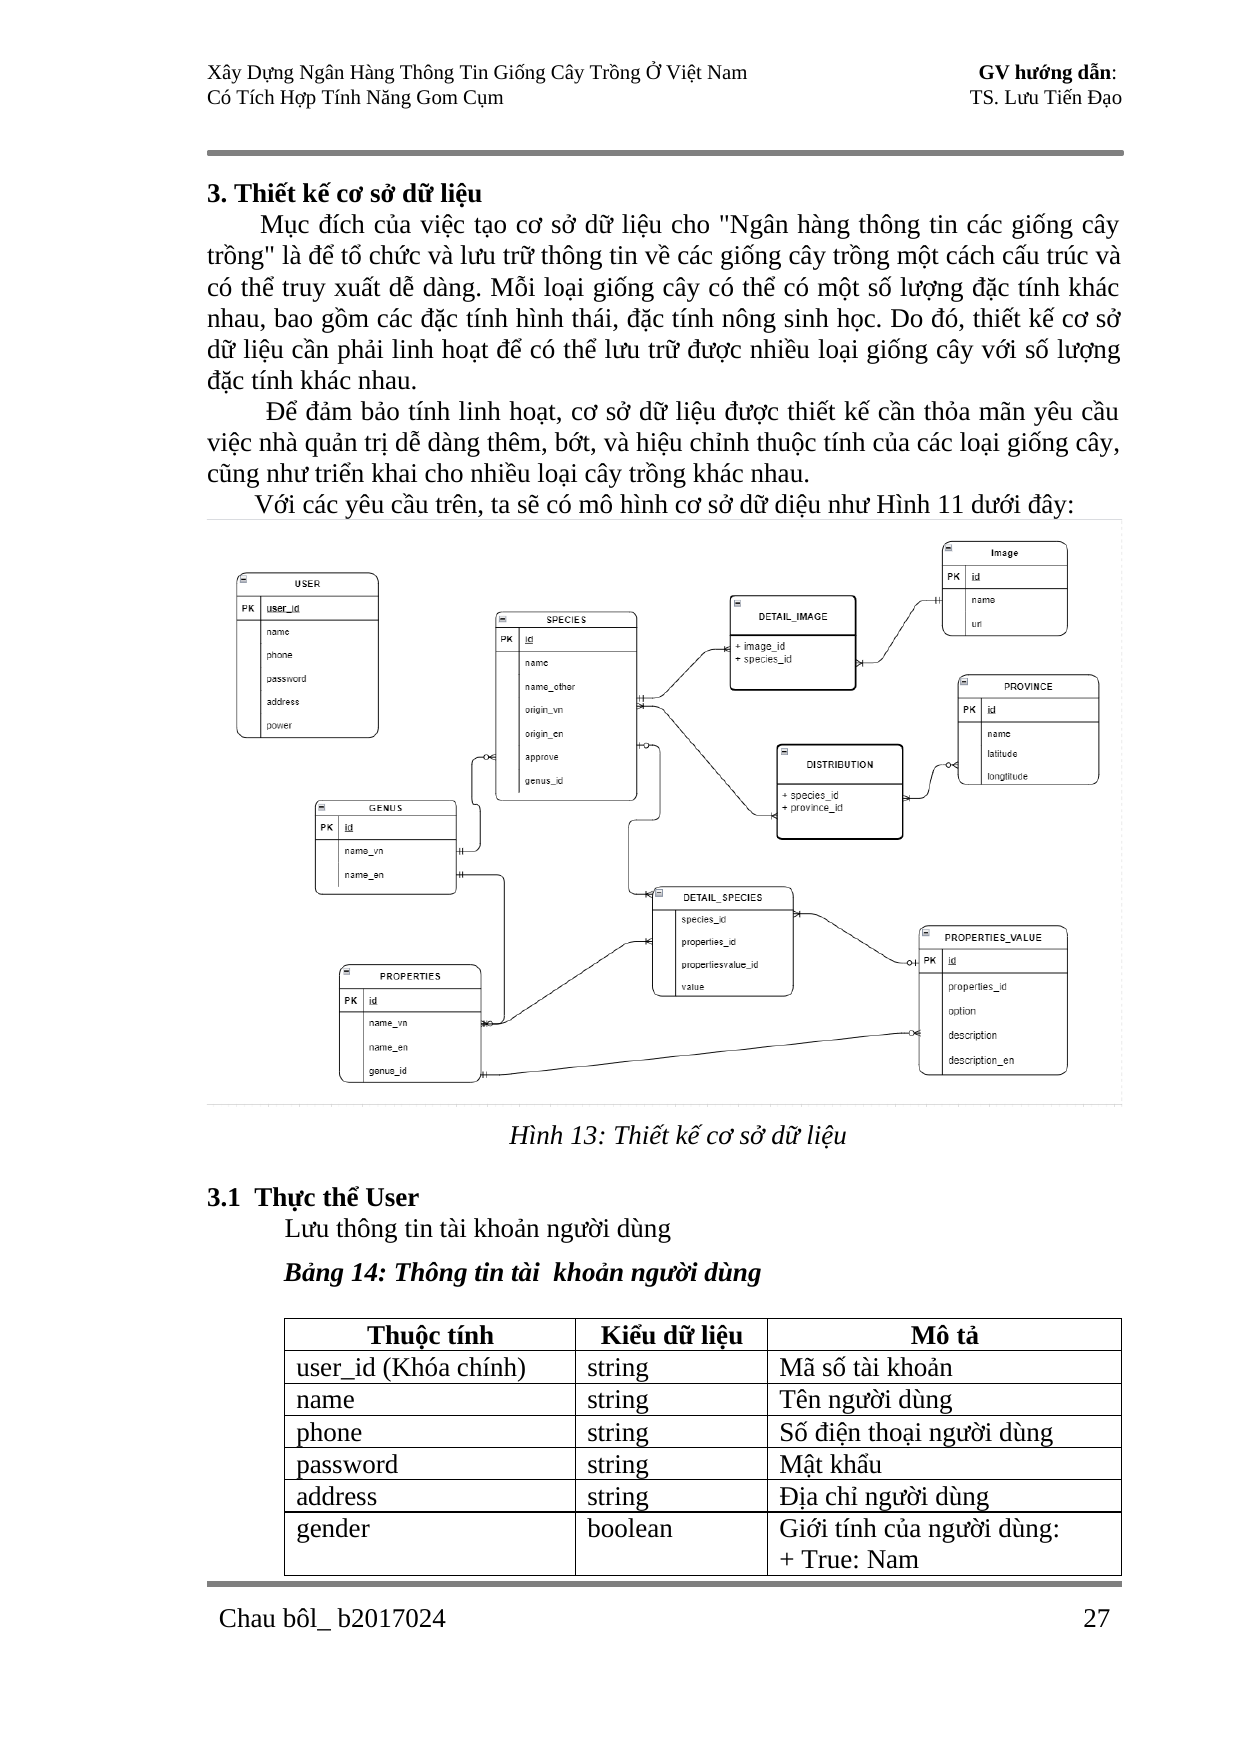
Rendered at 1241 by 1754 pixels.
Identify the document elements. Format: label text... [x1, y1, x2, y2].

table_cell Số điện thoại người dùng [768, 1416, 1121, 1447]
subtitle 3.1 Thực thể User [207, 1181, 1122, 1212]
text Để đảm bảo tính linh hoạt, cơ sở dữ liệu được thiết kế cần thỏa mãn yêu cầu việc nhà quản trị dễ dàng thêm, bớt, và hiệu chỉnh thuộc tính của các loại giống cây, cũng như triển khai cho nhiều loại cây trồng khác nhau. [207, 395, 1122, 489]
table_cell Mã số tài khoản [768, 1351, 1121, 1383]
table_cell Tên người dùng [768, 1384, 1121, 1415]
table_header Kiểu dữ liệu [576, 1319, 767, 1350]
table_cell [768, 1513, 1121, 1575]
list Lưu thông tin tài khoản người dùng [284, 1212, 1122, 1243]
table_cell string [576, 1448, 767, 1479]
table_header Mô tả [768, 1319, 1121, 1350]
table_cell boolean [576, 1513, 767, 1575]
table_cell string [576, 1351, 767, 1383]
table_cell phone [285, 1416, 575, 1447]
text Mục đích của việc tạo cơ sở dữ liệu cho "Ngân hàng thông tin các giống cây trồng" là để tổ chức và lưu trữ thông tin về các giống cây trồng một cách cấu trúc và có thể truy xuất dễ dàng. Mỗi loại giống cây có thể có một số lượng đặc tính khác nhau, bao gồm các đặc tính hình thái, đặc tính nông sinh học. Do đó, thiết kế cơ sở dữ liệu cần phải linh hoạt để có thể lưu trữ được nhiều loại giống cây với số lượng đặc tính khác nhau. [207, 208, 1122, 395]
table_cell password [285, 1448, 575, 1479]
table_cell Mật khẩu [768, 1448, 1121, 1479]
picture [206, 519, 1123, 1107]
table_cell name [285, 1384, 575, 1415]
table_cell string [576, 1384, 767, 1415]
table_cell string [576, 1416, 767, 1447]
text Hình 13: Thiết kế cơ sở dữ liệu [207, 1119, 1122, 1150]
text Bảng 14: Thông tin tài khoản người dùng [207, 1256, 1122, 1287]
text Với các yêu cầu trên, ta sẽ có mô hình cơ sở dữ diệu như Hình 11 dưới đây: [207, 489, 1122, 519]
table_cell string [576, 1480, 767, 1511]
table_cell user_id (Khóa chính) [285, 1351, 575, 1383]
table_cell gender [285, 1513, 575, 1575]
table_cell address [285, 1480, 575, 1511]
subtitle 3. Thiết kế cơ sở dữ liệu [207, 177, 1122, 208]
table_cell Địa chỉ người dùng [768, 1480, 1121, 1511]
table_header Thuộc tính [285, 1319, 575, 1350]
